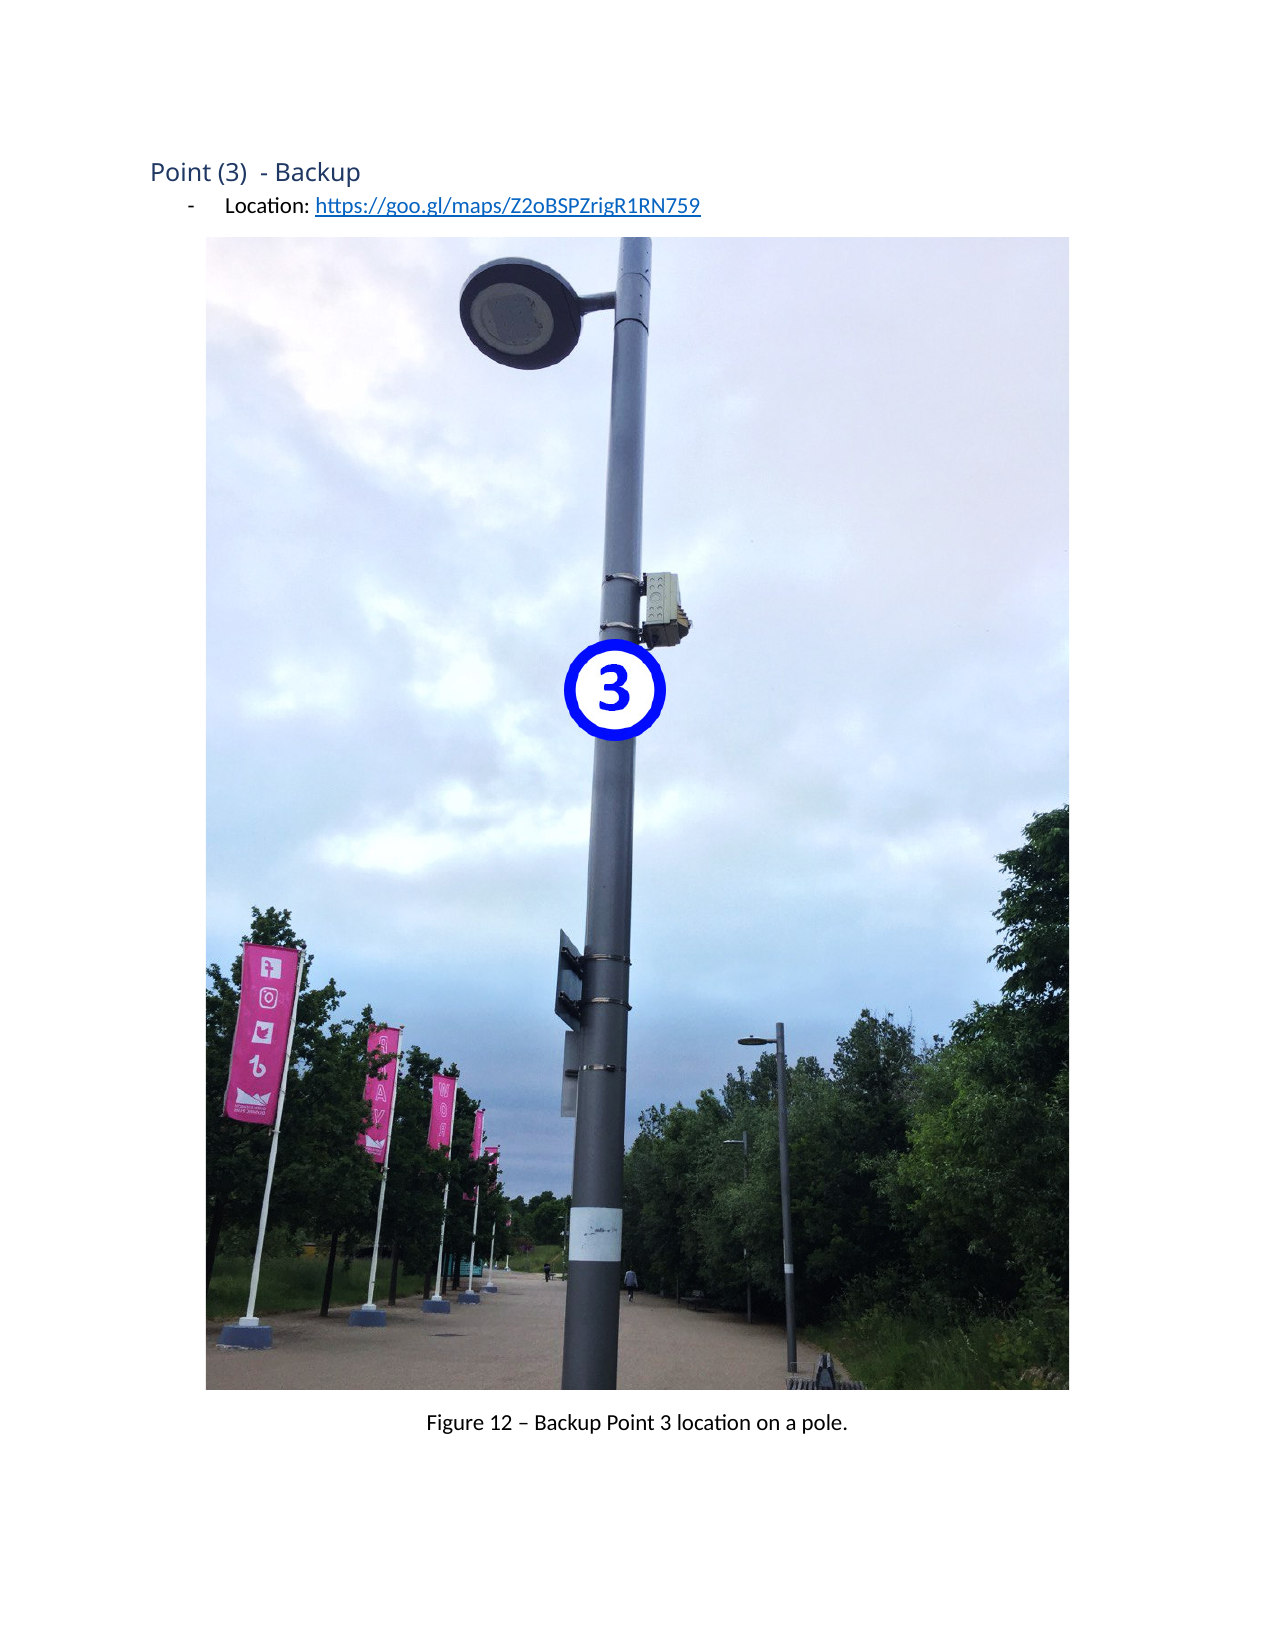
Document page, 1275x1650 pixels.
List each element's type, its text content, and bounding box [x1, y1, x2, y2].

subtitle Point (3) - Backup [150, 154, 1125, 188]
picture [205, 237, 1070, 1390]
text Figure 12 – Backup Point 3 location on a pole. [150, 1408, 1125, 1436]
list Location: https://goo.gl/maps/Z2oBSPZrigR1RN759 [187, 191, 1125, 219]
